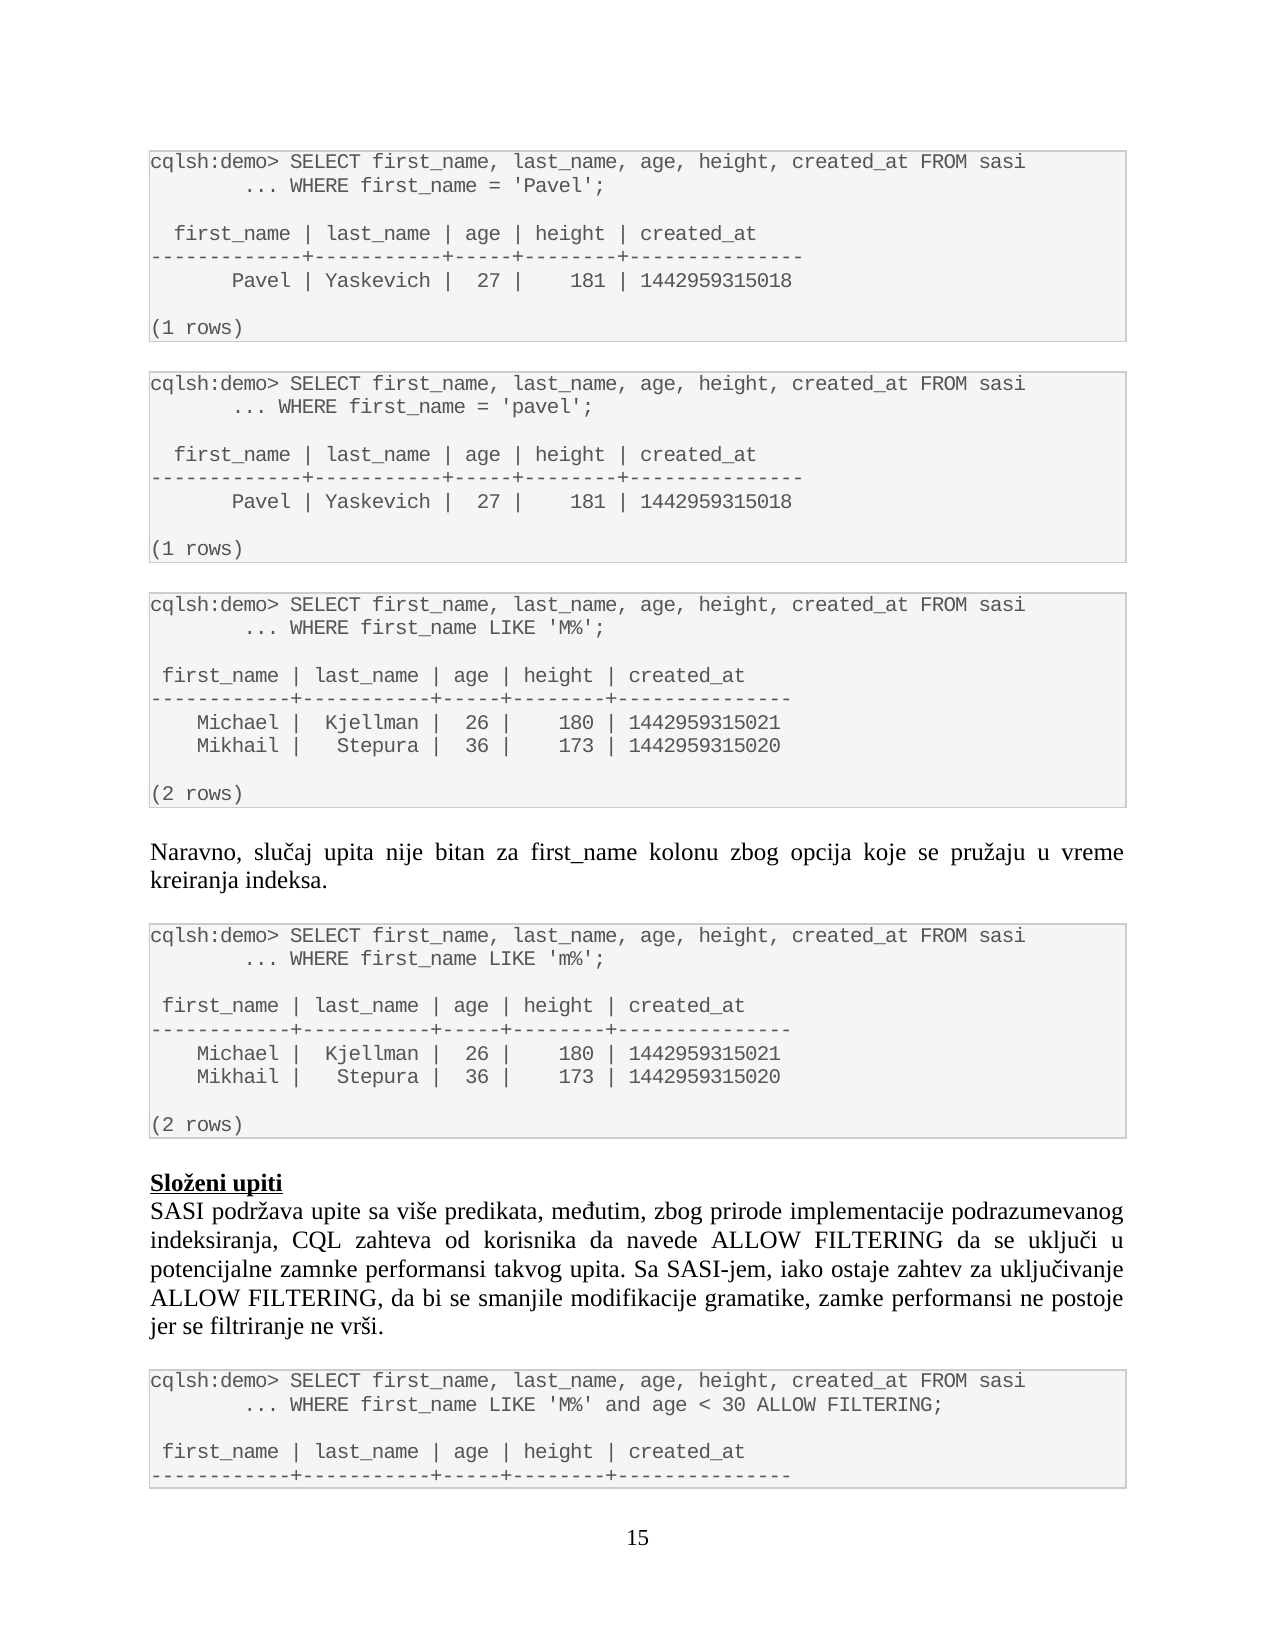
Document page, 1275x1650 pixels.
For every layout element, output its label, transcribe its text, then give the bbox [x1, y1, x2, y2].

text first_name | last_name | age | height | created_at [150, 222, 1125, 246]
text ... WHERE first_name = 'Pavel'; [150, 175, 1125, 199]
text ... WHERE first_name = 'pavel'; [150, 396, 1125, 420]
text SASI podržava upite sa više predikata, međutim, zbog prirode implementacije podrazumevanog indeksiranja, CQL zahteva od korisnika da navede ALLOW FILTERING da se uključi u potencijalne zamnke performansi takvog upita. Sa SASI-jem, iako ostaje zahtev za uključivanje ALLOW FILTERING, da bi se smanjile modifikacije gramatike, zamke performansi ne postoje jer se filtriranje ne vrši. [150, 1196, 1125, 1340]
text first_name | last_name | age | height | created_at [150, 1441, 1125, 1465]
text Mikhail | Stepura | 36 | 173 | 1442959315020 [150, 736, 1125, 759]
text (2 rows) [150, 1112, 1125, 1137]
text (2 rows) [150, 781, 1125, 807]
text first_name | last_name | age | height | created_at [150, 996, 1125, 1019]
text Michael | Kjellman | 26 | 180 | 1442959315021 [150, 712, 1125, 736]
text Pavel | Yaskevich | 27 | 181 | 1442959315018 [150, 491, 1125, 514]
text Mikhail | Stepura | 36 | 173 | 1442959315020 [150, 1066, 1125, 1090]
text cqlsh:demo> SELECT first_name, last_name, age, height, created_at FROM sasi [150, 152, 1125, 175]
text ... WHERE first_name LIKE 'M%'; [150, 617, 1125, 641]
text (1 rows) [150, 537, 1125, 562]
text -------------+-----------+-----+--------+--------------- [150, 467, 1125, 491]
text Pavel | Yaskevich | 27 | 181 | 1442959315018 [150, 270, 1125, 293]
text ------------+-----------+-----+--------+--------------- [150, 1019, 1125, 1043]
text Naravno, slučaj upita nije bitan za first_name kolonu zbog opcija koje se pružaju u vreme kreiranja indeksa. [150, 837, 1125, 894]
text ------------+-----------+-----+--------+--------------- [150, 688, 1125, 712]
text first_name | last_name | age | height | created_at [150, 664, 1125, 688]
text cqlsh:demo> SELECT first_name, last_name, age, height, created_at FROM sasi [150, 925, 1125, 948]
text first_name | last_name | age | height | created_at [150, 443, 1125, 467]
text ------------+-----------+-----+--------+--------------- [150, 1465, 1125, 1487]
text cqlsh:demo> SELECT first_name, last_name, age, height, created_at FROM sasi [150, 373, 1125, 396]
text cqlsh:demo> SELECT first_name, last_name, age, height, created_at FROM sasi [150, 1371, 1125, 1394]
text -------------+-----------+-----+--------+--------------- [150, 246, 1125, 270]
text Michael | Kjellman | 26 | 180 | 1442959315021 [150, 1043, 1125, 1066]
text ... WHERE first_name LIKE 'M%' and age < 30 ALLOW FILTERING; [150, 1394, 1125, 1418]
text cqlsh:demo> SELECT first_name, last_name, age, height, created_at FROM sasi [150, 594, 1125, 617]
text Složeni upiti [150, 1168, 1125, 1196]
text ... WHERE first_name LIKE 'm%'; [150, 948, 1125, 972]
text (1 rows) [150, 316, 1125, 341]
